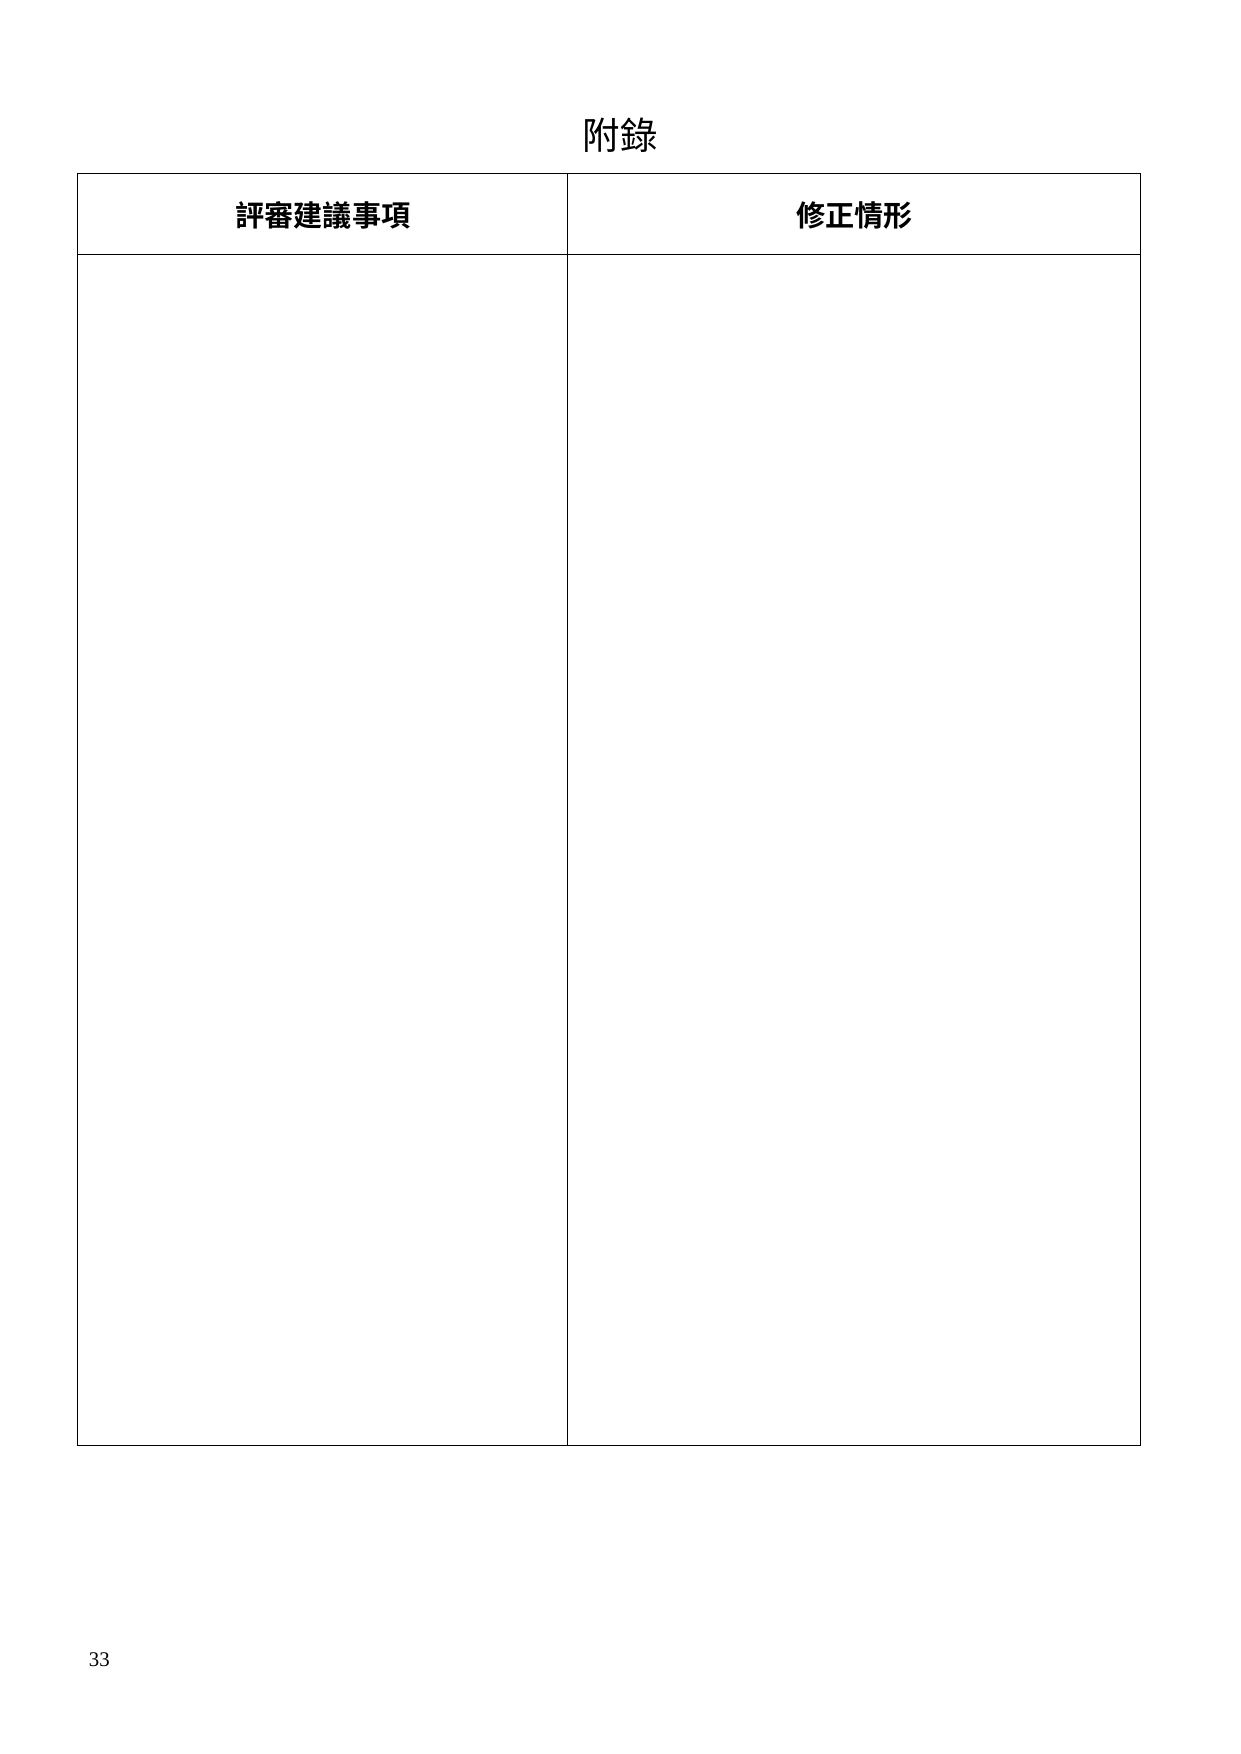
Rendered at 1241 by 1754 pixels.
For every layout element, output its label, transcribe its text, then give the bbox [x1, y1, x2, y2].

table_cell [78, 255, 567, 1445]
table_header 評審建議事項 [78, 174, 567, 253]
table_cell [568, 255, 1140, 1445]
table_header 修正情形 [568, 174, 1140, 253]
text 附錄 [89, 94, 1152, 173]
